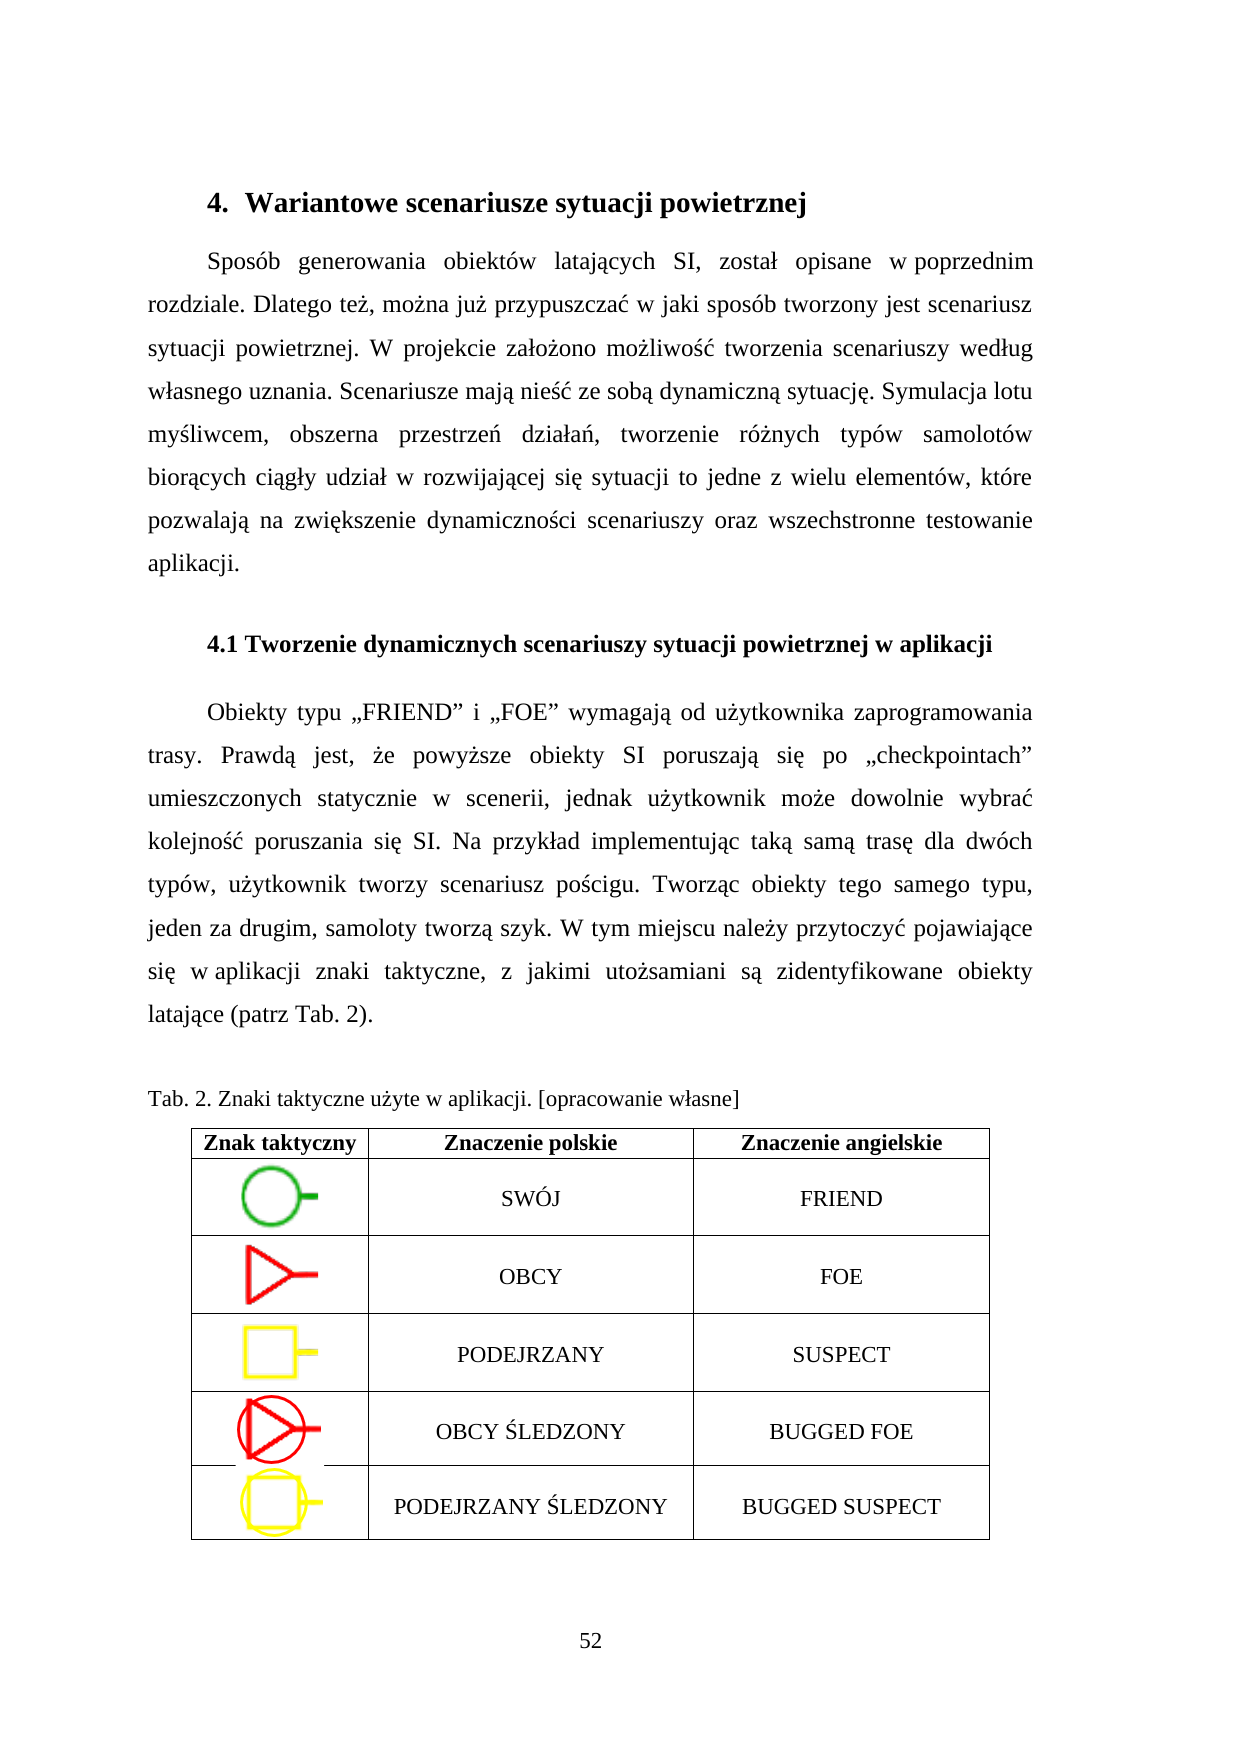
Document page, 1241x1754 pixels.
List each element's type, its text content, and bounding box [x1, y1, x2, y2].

table_cell [319, 1159, 368, 1235]
text Obiekty typu „FRIEND” i „FOE” wymagają od użytkownika zaprogramowania trasy. Prawdą jest, że powyższe obiekty SI poruszają się po „checkpointach” umieszczonych statycznie w scenerii, jednak użytkownik może dowolnie wybrać kolejność poruszania się SI. Na przykład implementując taką samą trasę dla dwóch typów, użytkownik tworzy scenariusz pościgu. Tworząc obiekty tego samego typu, jeden za drugim, samoloty tworzą szyk. W tym miejscu należy przytoczyć pojawiające się w aplikacji znaki taktyczne, z jakimi utożsamiani są zidentyfikowane obiekty latające (patrz Tab. 2). [148, 697, 1033, 1028]
table_cell [192, 1236, 241, 1313]
text Sposób generowania obiektów latających SI, został opisane w poprzednim rozdziale. Dlatego też, można już przypuszczać w jaki sposób tworzony jest scenariusz sytuacji powietrznej. W projekcie założono możliwość tworzenia scenariuszy według własnego uznania. Scenariusze mają nieść ze sobą dynamiczną sytuację. Symulacja lotu myśliwcem, obszerna przestrzeń działań, tworzenie różnych typów samolotów biorących ciągły udział w rozwijającej się sytuacji to jedne z wielu elementów, które pozwalają na zwiększenie dynamiczności scenariuszy oraz wszechstronne testowanie aplikacji. [148, 246, 1033, 577]
table_cell BUGGED SUSPECT [694, 1466, 989, 1539]
table_cell [192, 1159, 241, 1235]
table_cell [319, 1314, 368, 1391]
table_header Znak taktyczny [192, 1129, 368, 1158]
table_header Znaczenie angielskie [694, 1129, 989, 1158]
subtitle Wariantowe scenariusze sytuacji powietrznej [207, 185, 1033, 219]
table_cell BUGGED FOE [694, 1392, 989, 1465]
table_cell OBCY [369, 1236, 693, 1313]
table_header Znaczenie polskie [369, 1129, 693, 1158]
picture [235, 1392, 325, 1537]
text Tab. 2. Znaki taktyczne użyte w aplikacji. [opracowanie własne] [148, 1085, 1033, 1111]
subtitle Tworzenie dynamicznych scenariuszy sytuacji powietrznej w aplikacji [207, 629, 1033, 658]
picture [241, 1158, 319, 1391]
table_cell SUSPECT [694, 1314, 989, 1391]
table_cell [192, 1392, 235, 1465]
table_cell PODEJRZANY ŚLEDZONY [369, 1466, 693, 1539]
table_cell OBCY ŚLEDZONY [369, 1392, 693, 1465]
table_cell FOE [694, 1236, 989, 1313]
table_cell FRIEND [694, 1159, 989, 1235]
table_cell SWÓJ [369, 1159, 693, 1235]
table_cell [192, 1466, 368, 1539]
table_cell [192, 1314, 241, 1391]
table_cell [325, 1392, 368, 1465]
table_cell PODEJRZANY [369, 1314, 693, 1391]
table_cell [319, 1236, 368, 1313]
